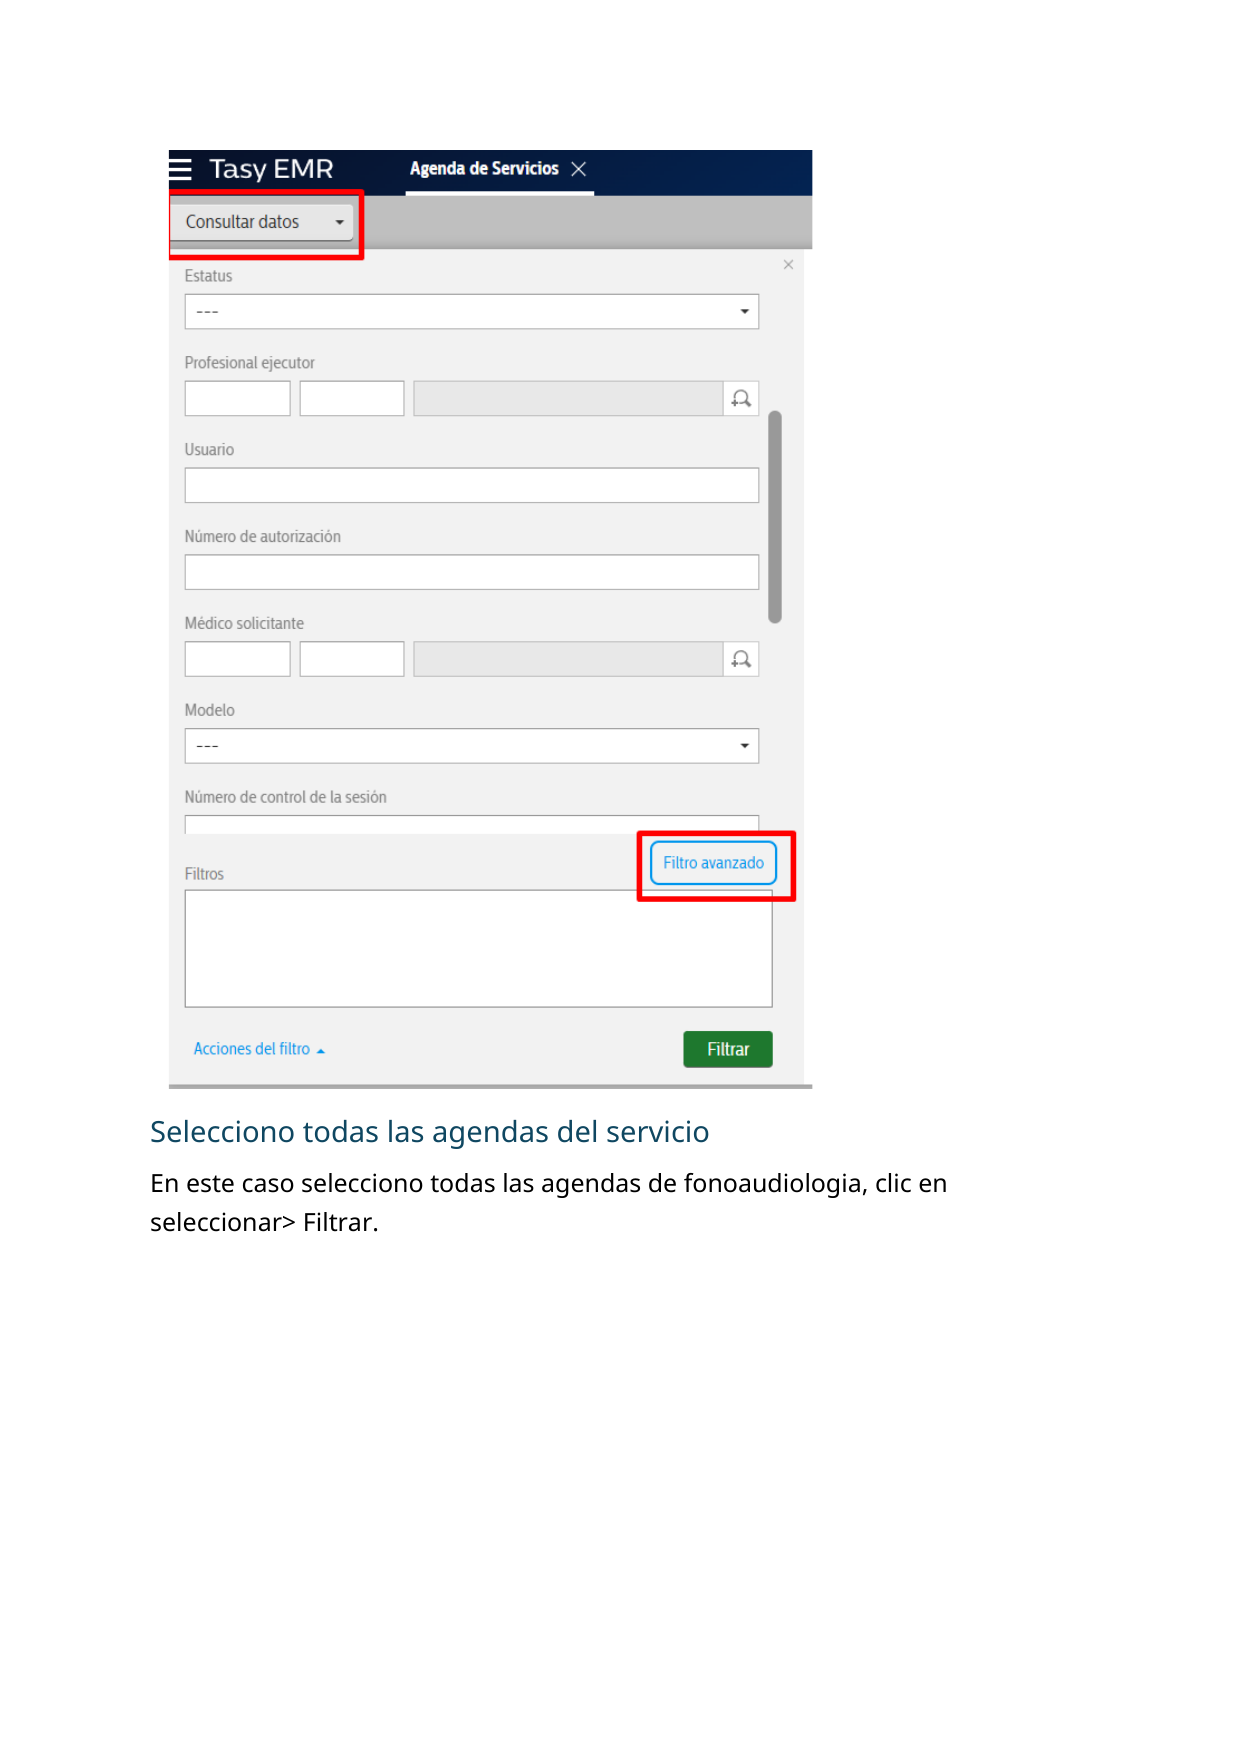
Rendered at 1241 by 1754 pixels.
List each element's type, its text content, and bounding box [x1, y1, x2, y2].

text En este caso selecciono todas las agendas de fonoaudiologia, clic en seleccionar> Filtrar. [150, 1165, 1090, 1239]
subtitle Selecciono todas las agendas del servicio [150, 1111, 1090, 1151]
